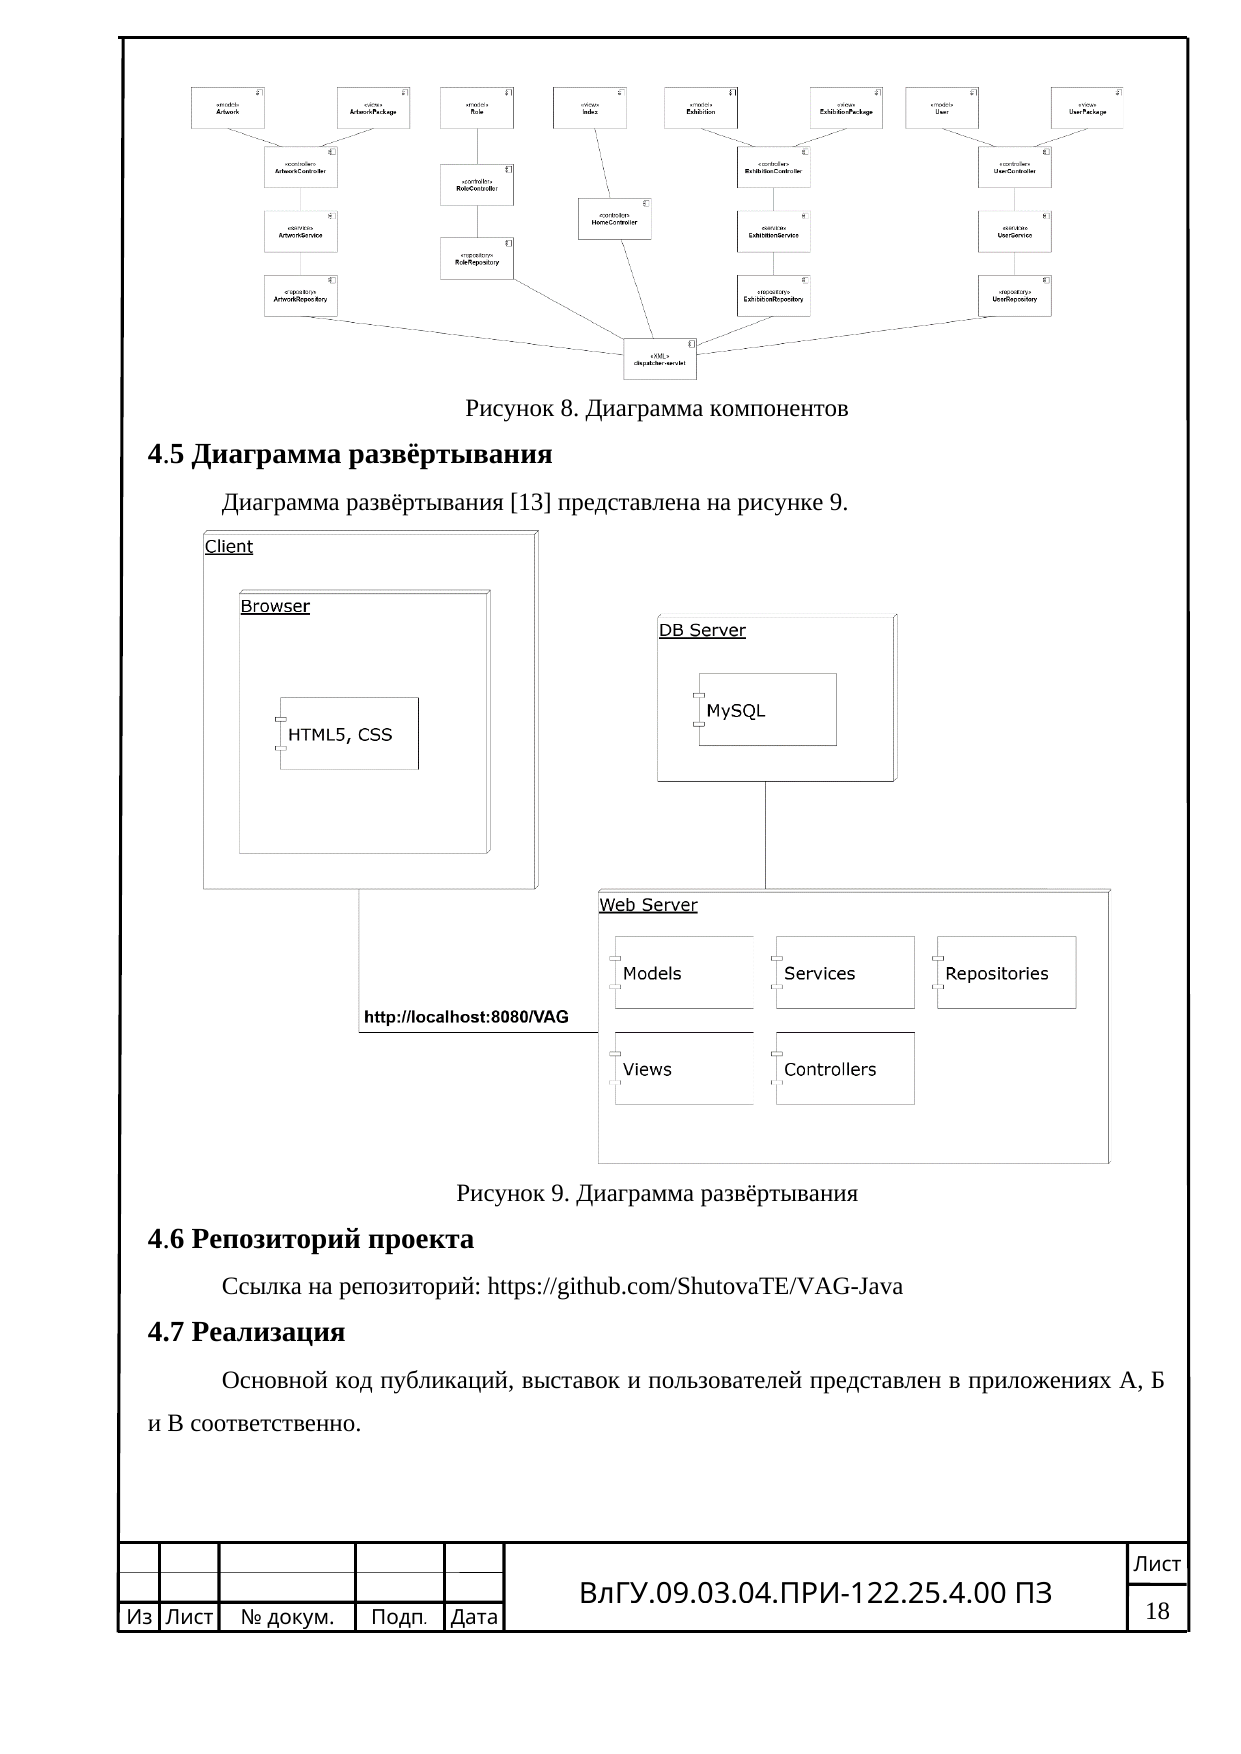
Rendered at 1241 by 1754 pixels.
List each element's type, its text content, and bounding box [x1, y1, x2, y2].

picture [191, 87, 1124, 380]
subtitle 4.5 Диаграмма развёртывания [148, 437, 1164, 470]
text Ссылка на репозиторий: https://github.com/ShutovaTE/VAG-Java [148, 1271, 1167, 1300]
text Рисунок 8. Диаграмма компонентов [133, 393, 1181, 422]
picture [203, 530, 1112, 1164]
subtitle 4.7 Реализация [148, 1314, 1164, 1348]
text Основной код публикаций, выставок и пользователей представлен в приложениях А, Б и В соответственно. [148, 1365, 1167, 1437]
subtitle 4.6 Репозиторий проекта [148, 1221, 1164, 1254]
text Рисунок 9. Диаграмма развёртывания [133, 1178, 1181, 1207]
text Диаграмма развёртывания [13] представлена на рисунке 9. [148, 487, 1167, 516]
